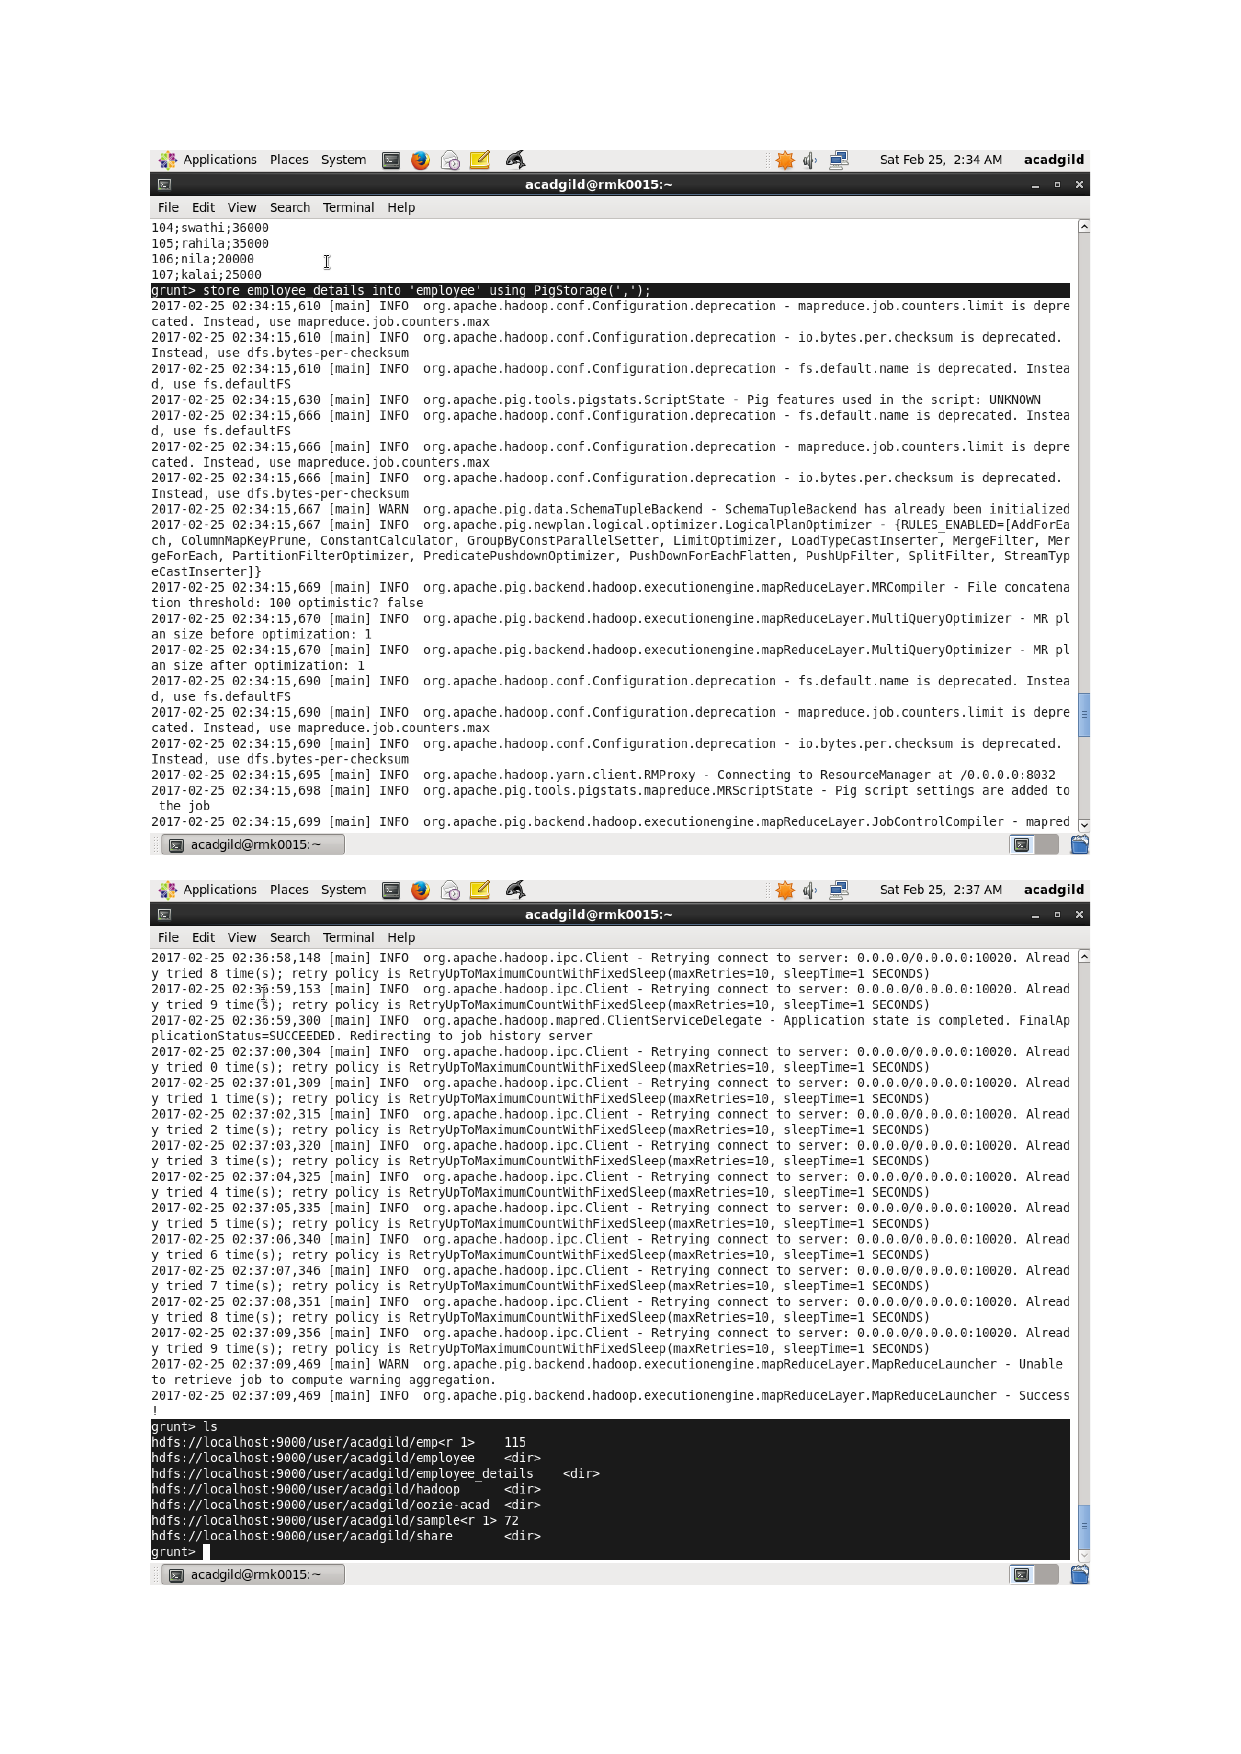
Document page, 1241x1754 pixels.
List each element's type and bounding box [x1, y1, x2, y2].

picture [150, 150, 1091, 855]
picture [150, 880, 1091, 1585]
